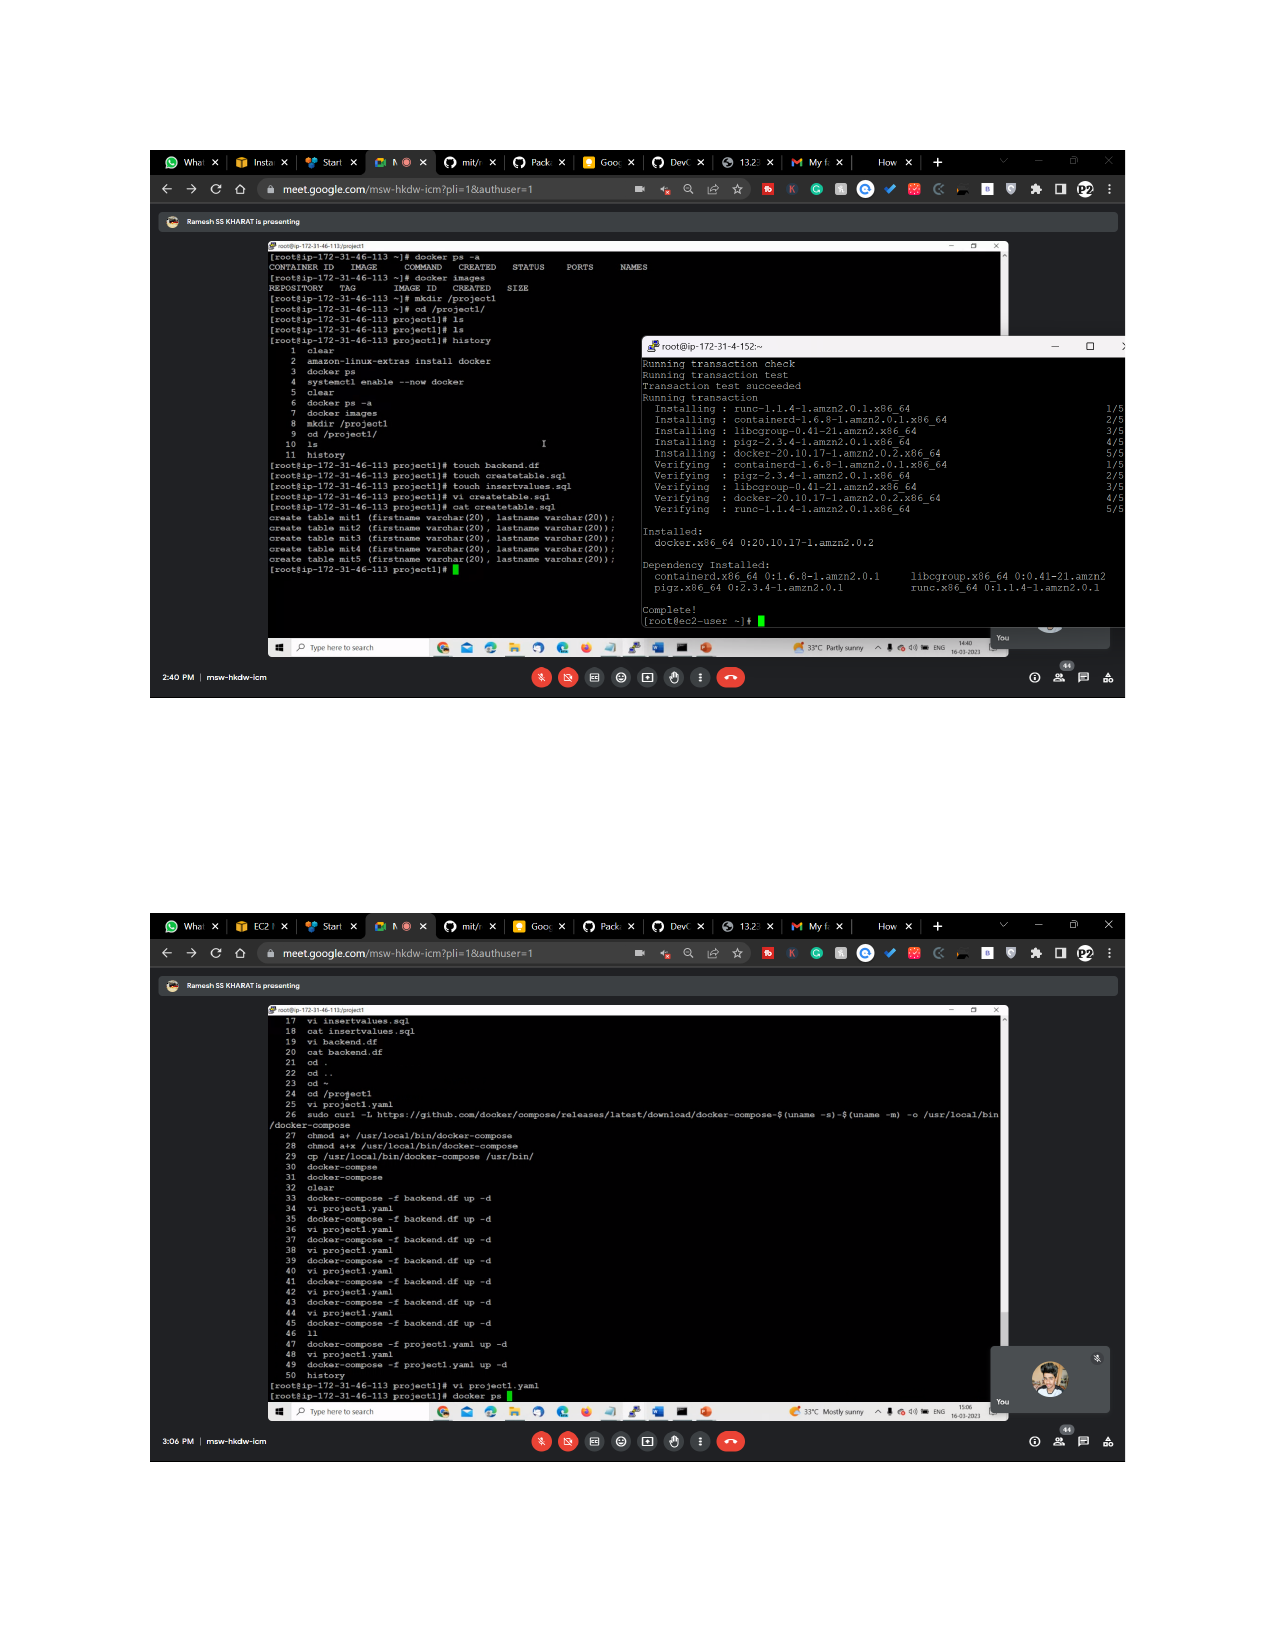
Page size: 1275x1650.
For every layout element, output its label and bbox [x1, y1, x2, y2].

picture [150, 150, 1125, 698]
picture [150, 913, 1125, 1462]
